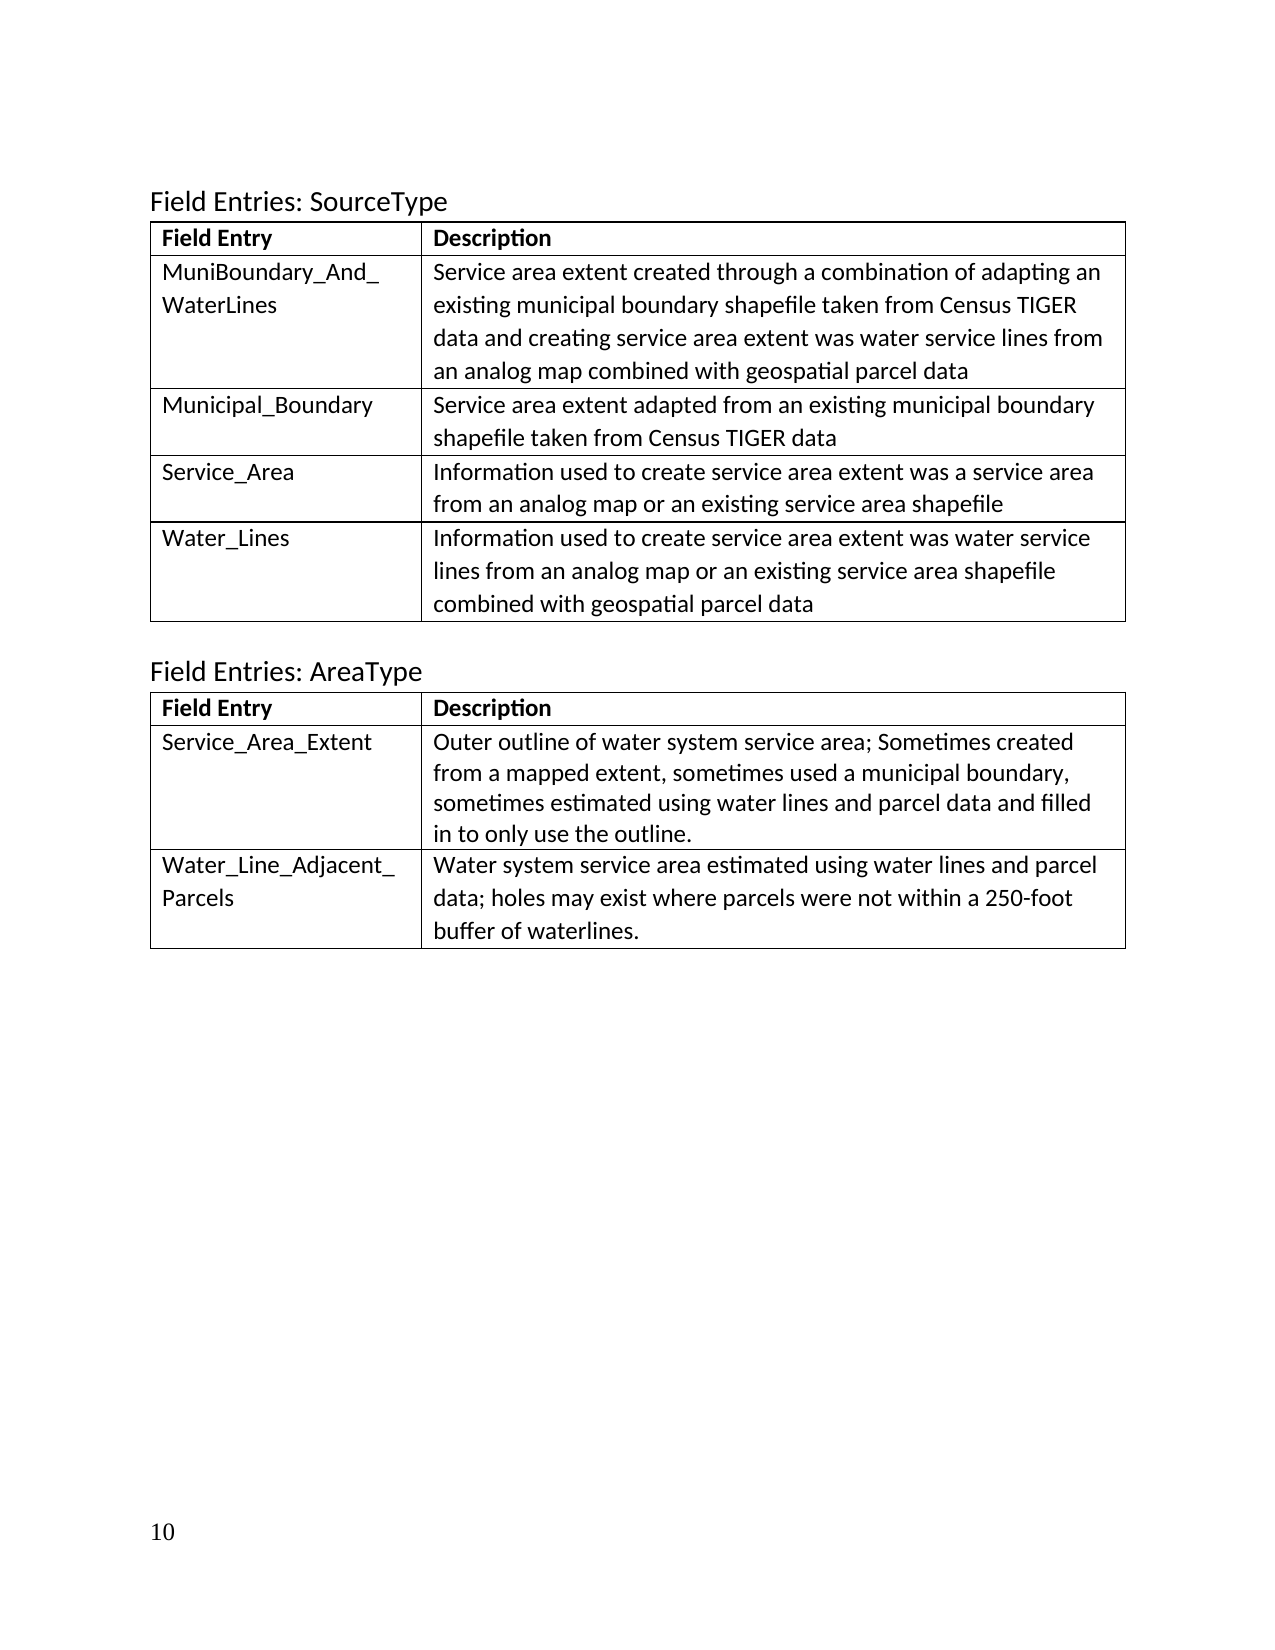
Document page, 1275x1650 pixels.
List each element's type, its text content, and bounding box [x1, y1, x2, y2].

table_header Field Entry [151, 223, 421, 255]
table_cell MuniBoundary_And_ WaterLines [151, 256, 421, 388]
table_cell Information used to create service area extent was water service lines from an analog map or an existing service area shapefile combined with geospatial parcel data [422, 523, 1125, 621]
text Field Entries: AreaType [150, 653, 1125, 689]
table_header Description [422, 693, 1125, 725]
table_cell Municipal_Boundary [151, 389, 421, 454]
table_cell Service area extent created through a combination of adapting an existing municipal boundary shapefile taken from Census TIGER data and creating service area extent was water service lines from an analog map combined with geospatial parcel data [422, 256, 1125, 388]
table_cell Information used to create service area extent was a service area from an analog map or an existing service area shapefile [422, 456, 1125, 521]
table_cell Water_Line_Adjacent_ Parcels [151, 850, 421, 948]
table_cell Water_Lines [151, 523, 421, 621]
table_cell Service_Area [151, 456, 421, 521]
table_cell Outer outline of water system service area; Sometimes created from a mapped extent, sometimes used a municipal boundary, sometimes estimated using water lines and parcel data and filled in to only use the outline. [422, 726, 1125, 848]
table_cell Water system service area estimated using water lines and parcel data; holes may exist where parcels were not within a 250-foot buffer of waterlines. [422, 850, 1125, 948]
table_header Field Entry [151, 693, 421, 725]
table_cell Service_Area_Extent [151, 726, 421, 848]
table_header Description [422, 223, 1125, 255]
text Field Entries: SourceType [150, 183, 1125, 218]
table_cell Service area extent adapted from an existing municipal boundary shapefile taken from Census TIGER data [422, 389, 1125, 454]
